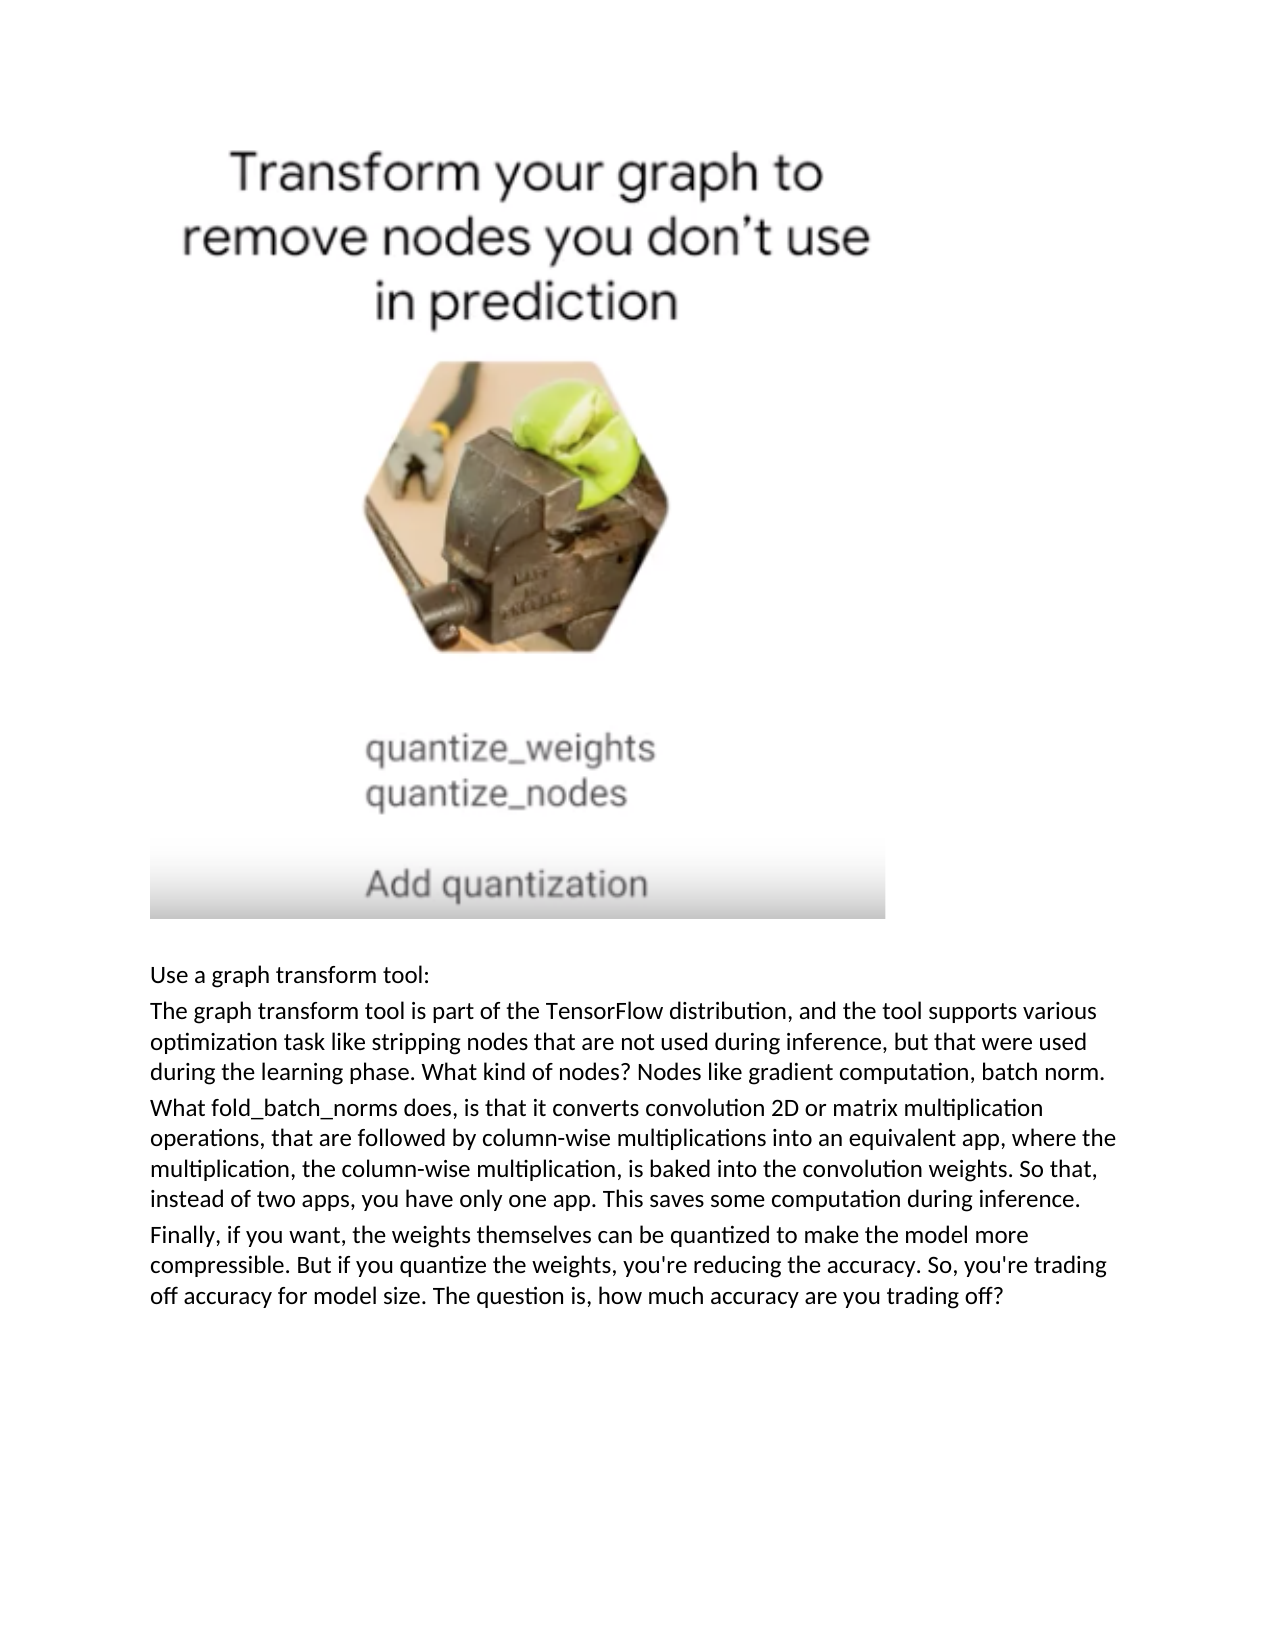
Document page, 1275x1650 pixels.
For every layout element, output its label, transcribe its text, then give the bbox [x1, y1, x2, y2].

picture [150, 150, 886, 919]
subtitle What fold_batch_norms does, is that it converts convolution 2D or matrix multiplication operations, that are followed by column-wise multiplications into an equivalent app, where the multiplication, the column-wise multiplication, is baked into the convolution weights. So that, instead of two apps, you have only one app. This saves some computation during inference. [150, 1092, 1125, 1214]
subtitle The graph transform tool is part of the TensorFlow distribution, and the tool supports various optimization task like stripping nodes that are not used during inference, but that were used during the learning phase. What kind of nodes? Nodes like gradient computation, batch norm. [150, 995, 1125, 1087]
subtitle Finally, if you want, the weights themselves can be quantized to make the model more compressible. But if you quantize the weights, you're reducing the accuracy. So, you're trading off accuracy for model size. The question is, how much accuracy are you trading off? [150, 1219, 1125, 1311]
subtitle Use a graph transform tool: [150, 959, 1125, 990]
